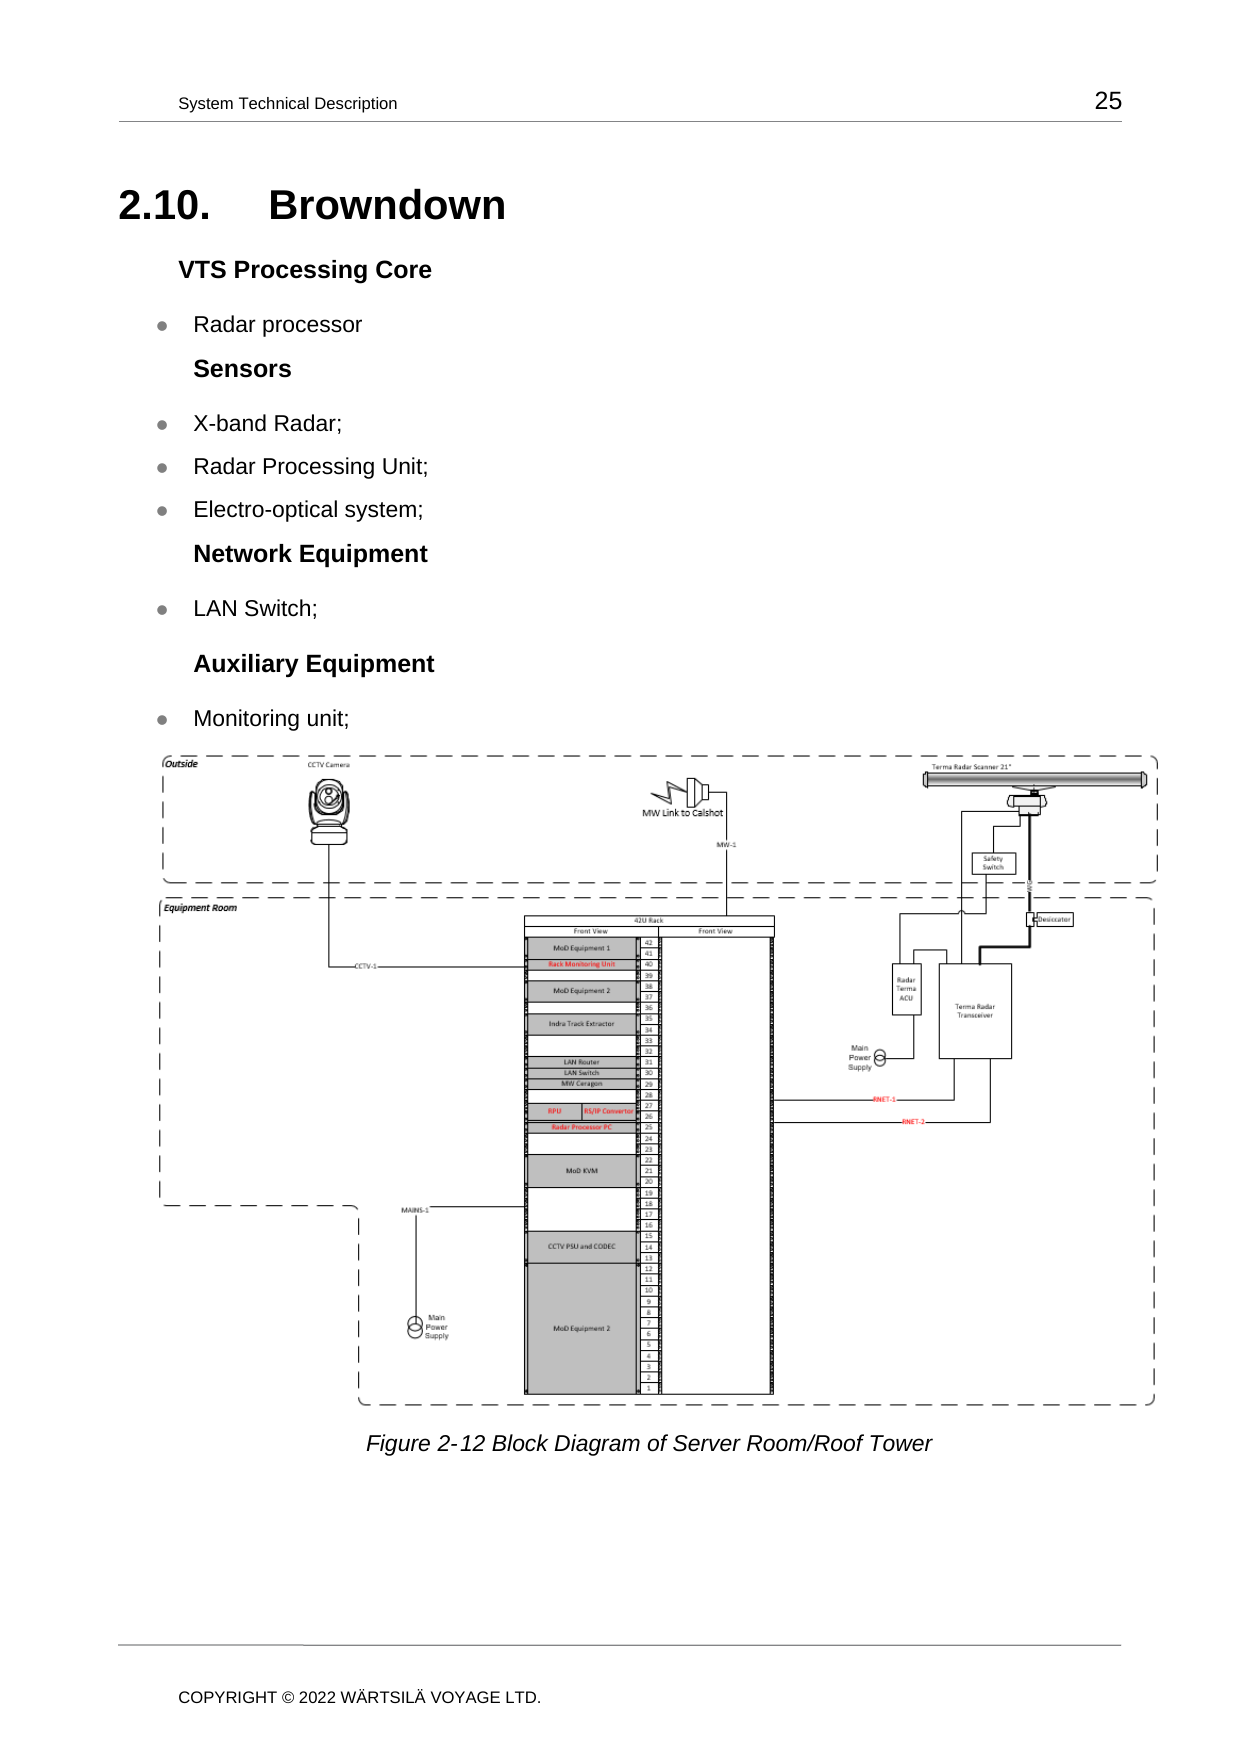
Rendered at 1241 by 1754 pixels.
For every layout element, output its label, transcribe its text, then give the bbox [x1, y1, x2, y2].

subtitle VTS Processing Core [118, 255, 1122, 284]
list LAN Switch; [156, 595, 1122, 622]
picture [155, 748, 1160, 1414]
list Sensors [193, 354, 1122, 383]
list Electro-optical system; [156, 496, 1122, 523]
list X-band Radar; [156, 410, 1122, 437]
text Figure 2-12 Block Diagram of Server Room/Roof Tower [118, 1429, 1122, 1456]
list Monitoring unit; [156, 705, 1122, 732]
list Radar Processing Unit; [156, 453, 1122, 480]
list Radar processor [156, 311, 1122, 338]
list Auxiliary Equipment [193, 649, 1122, 678]
subtitle Browndown [118, 180, 1122, 228]
list Network Equipment [193, 539, 1122, 568]
